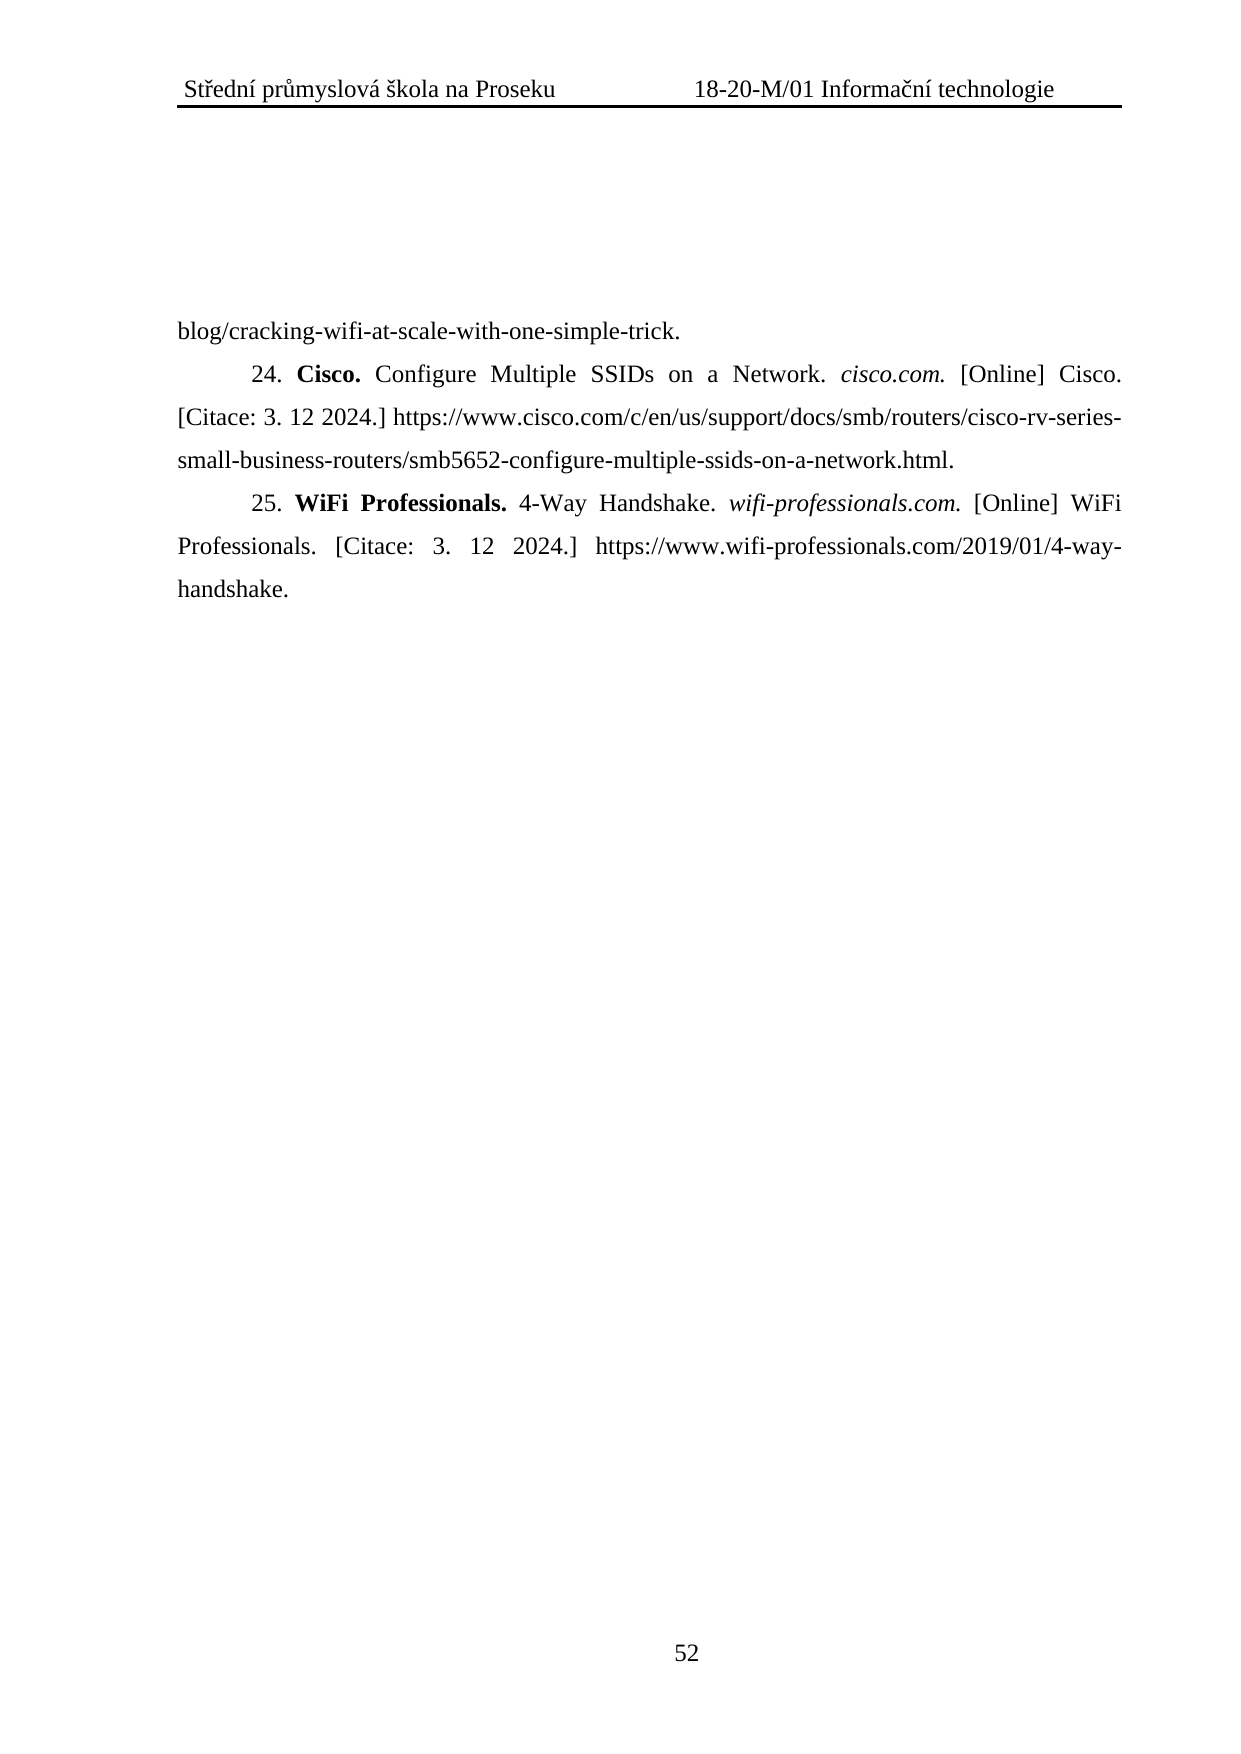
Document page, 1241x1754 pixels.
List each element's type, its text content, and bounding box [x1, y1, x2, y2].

text 25. WiFi Professionals. 4-Way Handshake. wifi-professionals.com. [Online] WiFi Professionals. [Citace: 3. 12 2024.] https://www.wifi-professionals.com/2019/01/4-way-handshake. [177, 488, 1122, 603]
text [177, 316, 1122, 344]
text 24. Cisco. Configure Multiple SSIDs on a Network. cisco.com. [Online] Cisco. [Citace: 3. 12 2024.] https://www.cisco.com/c/en/us/support/docs/smb/routers/cisco-rv-series-small-business-routers/smb5652-configure-multiple-ssids-on-a-network.html. [177, 359, 1122, 474]
